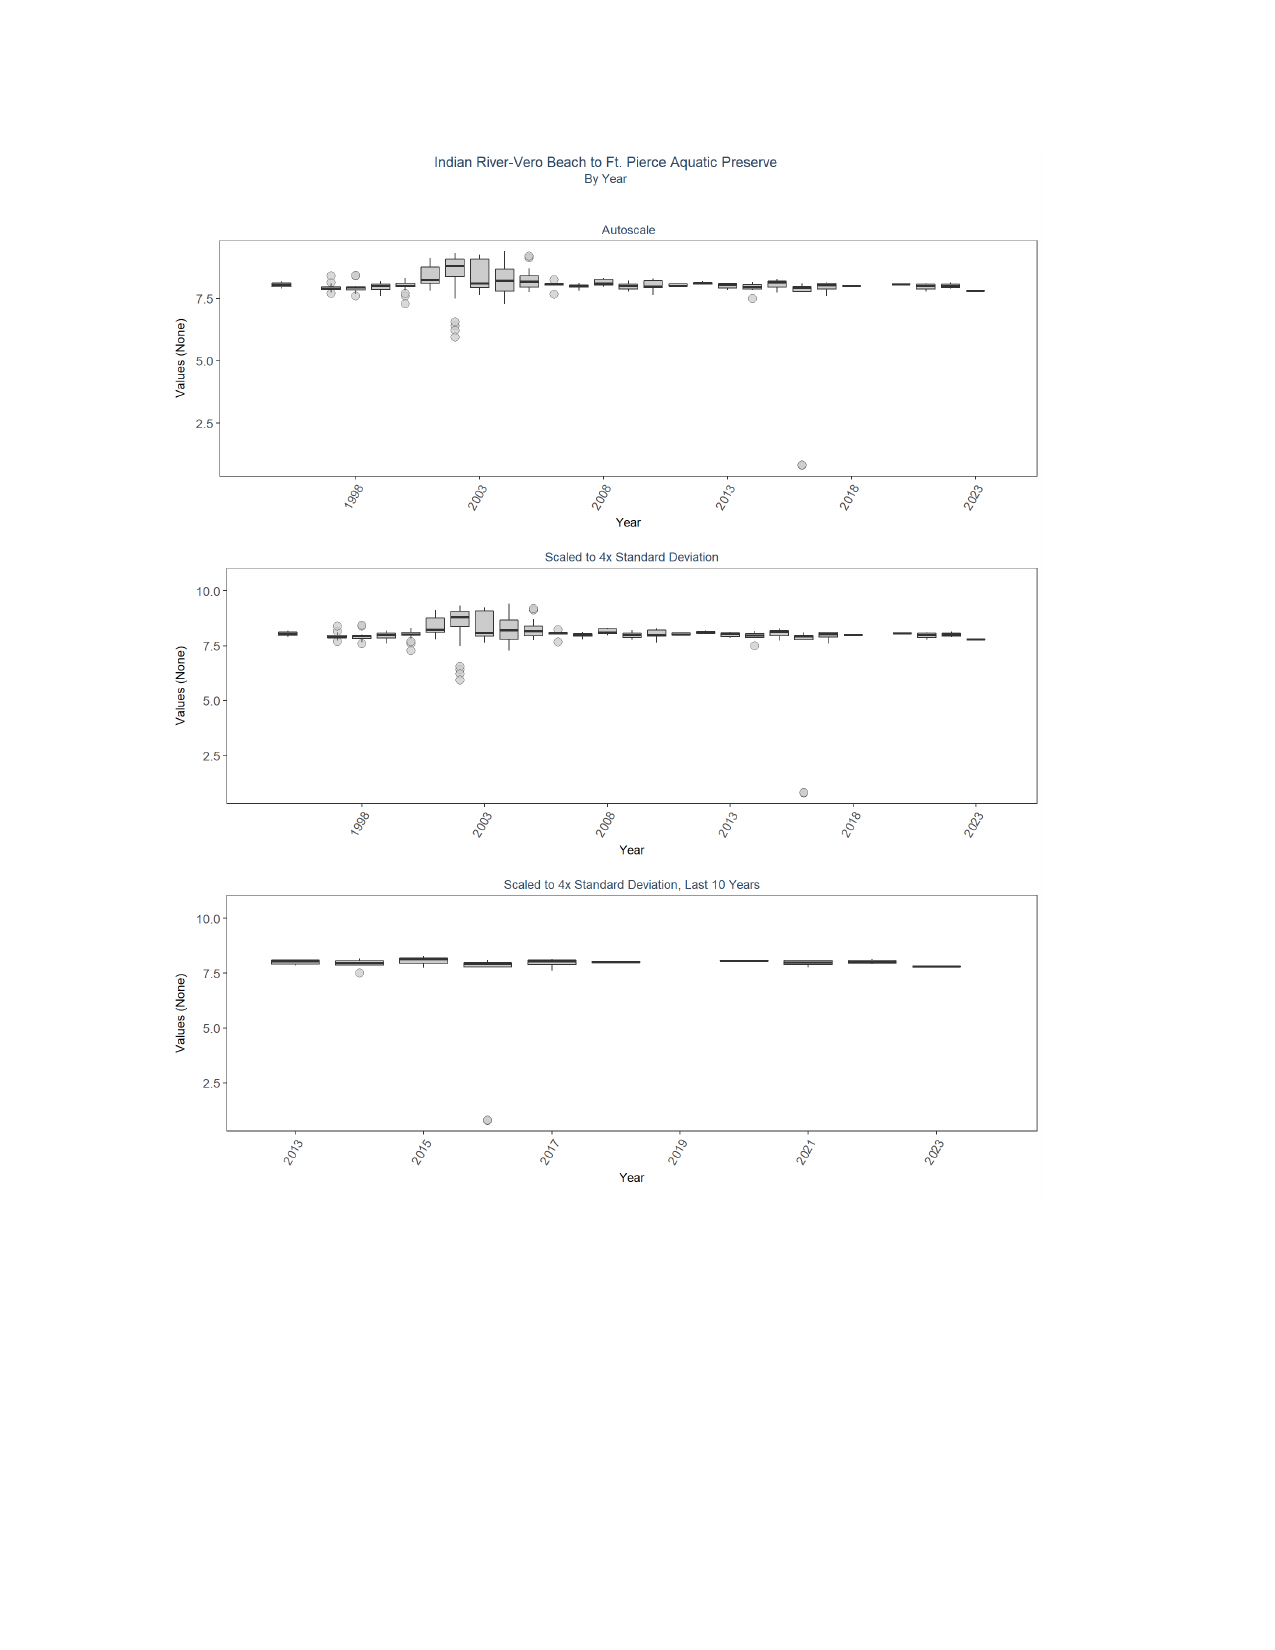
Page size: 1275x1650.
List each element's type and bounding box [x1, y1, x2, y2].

picture [168, 150, 1044, 1200]
